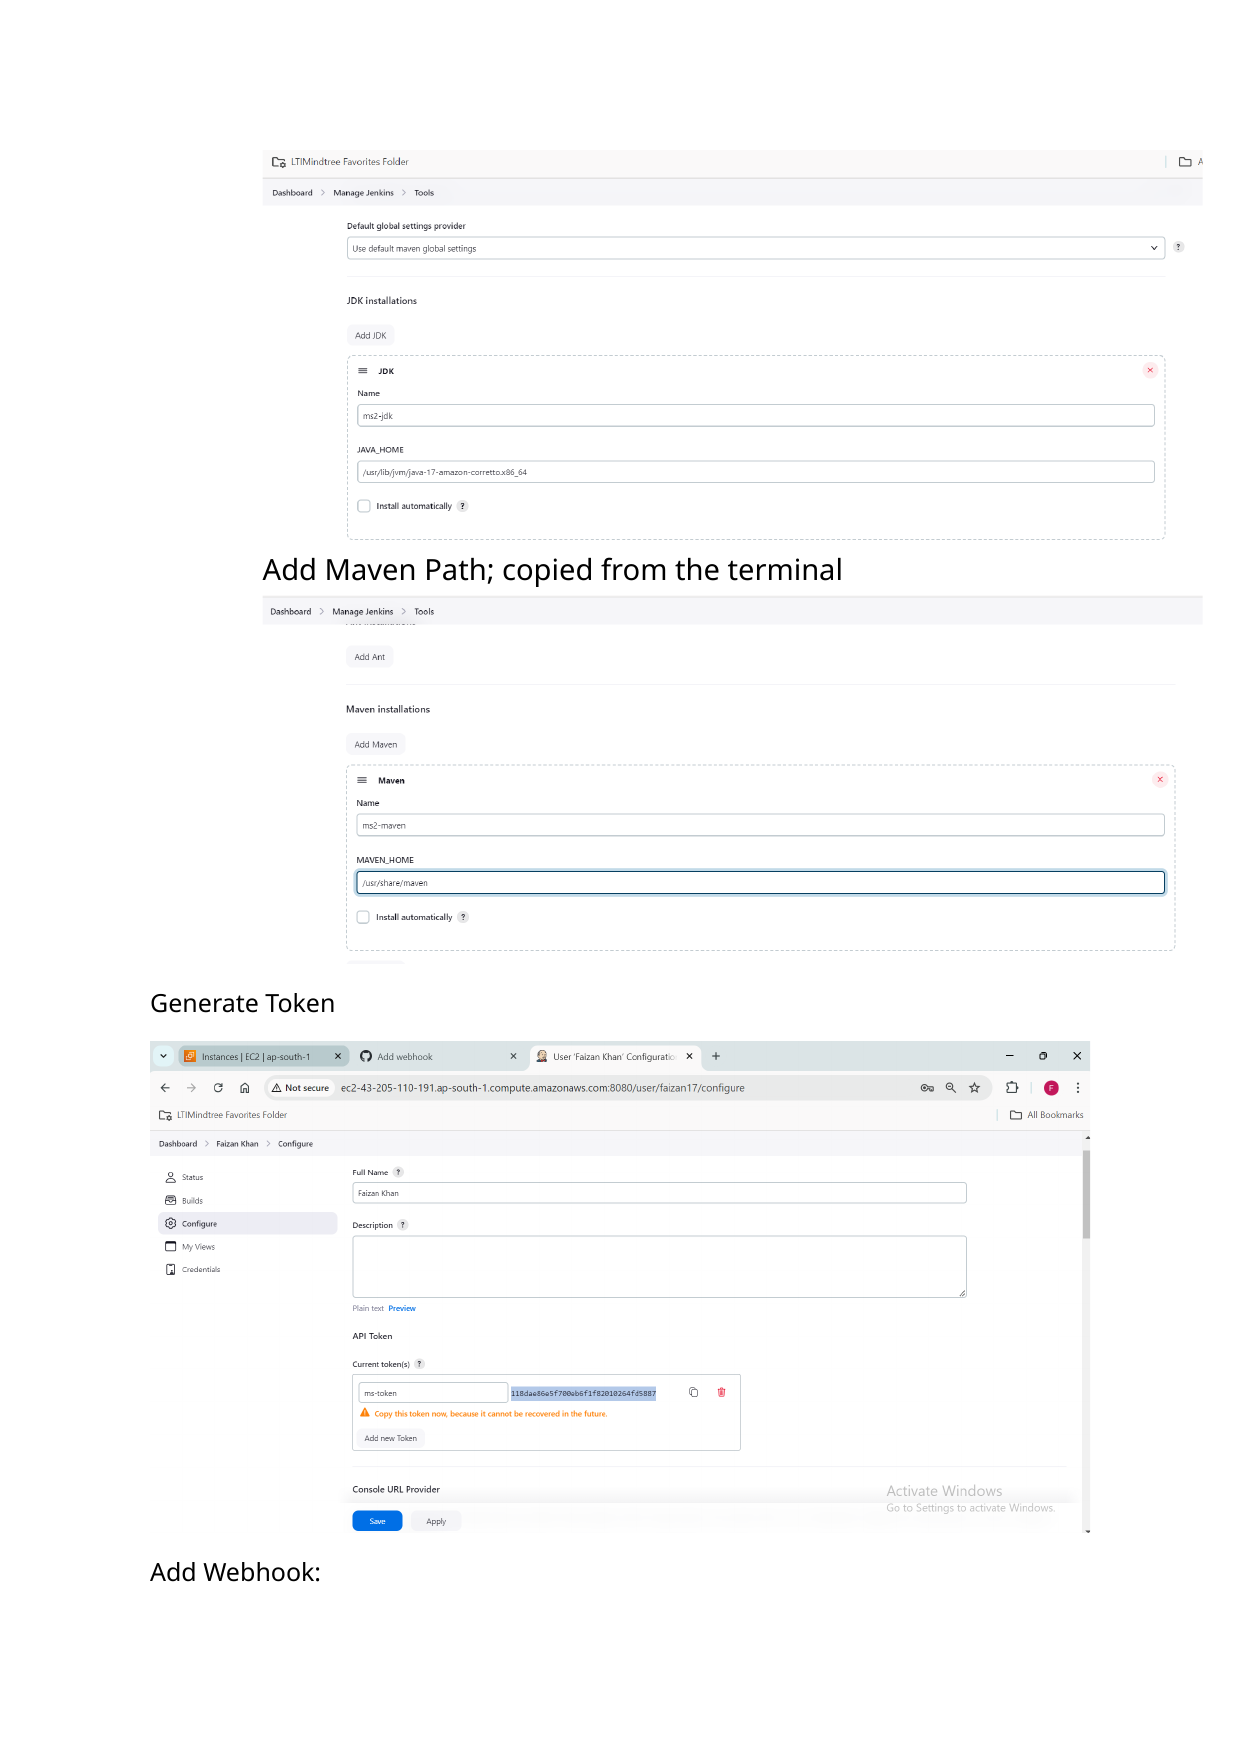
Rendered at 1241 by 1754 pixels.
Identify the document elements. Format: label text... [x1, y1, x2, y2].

text Add Webhook: [150, 1555, 1090, 1589]
picture [262, 595, 1203, 964]
text Generate Token [150, 986, 1090, 1020]
list Add Maven Path; copied from the terminal [262, 549, 1090, 589]
picture [262, 150, 1203, 545]
picture [150, 1041, 1091, 1533]
